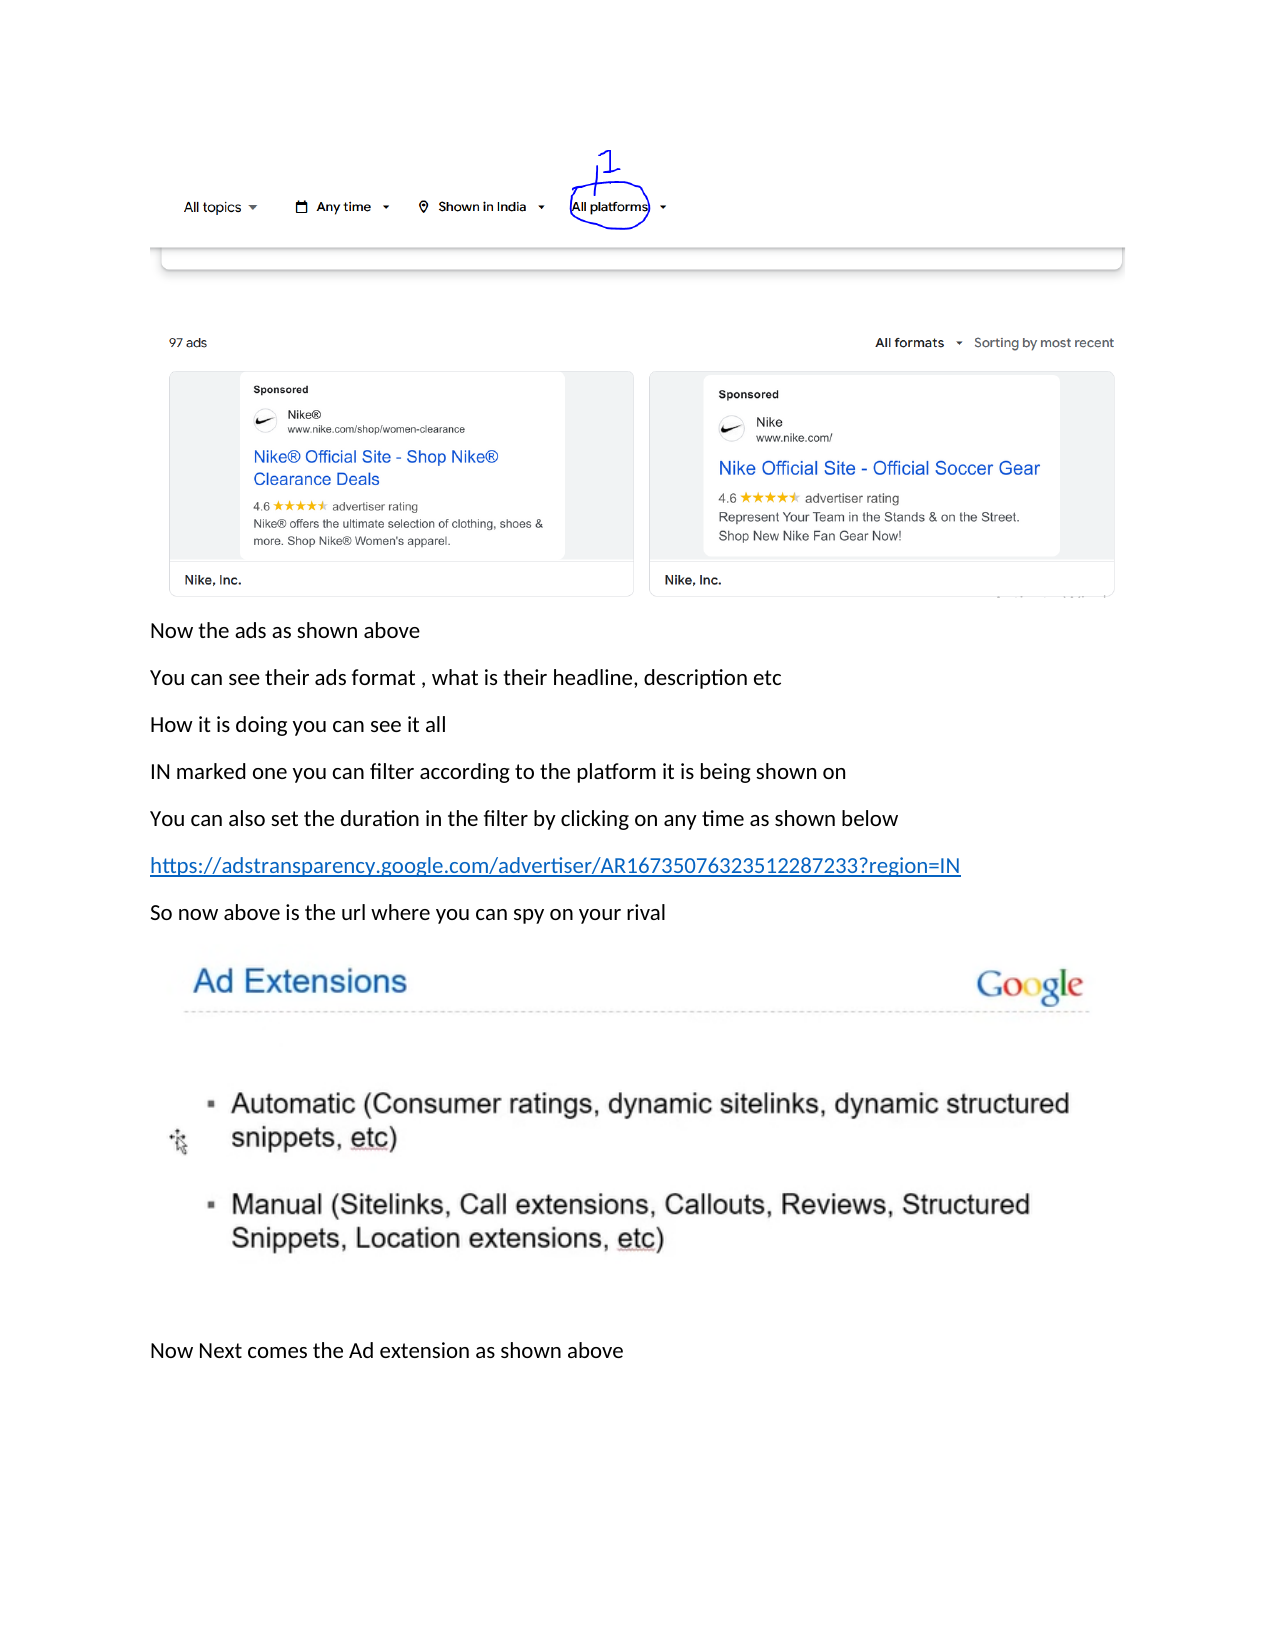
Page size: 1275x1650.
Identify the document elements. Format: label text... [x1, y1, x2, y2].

text Now the ads as shown above [150, 617, 1125, 645]
text You can also set the duration in the filter by clicking on any time as shown below [150, 804, 1125, 832]
picture [150, 150, 1125, 598]
picture [150, 944, 1125, 1318]
text https://adstransparency.google.com/advertiser/AR16735076323512287233?region=IN [150, 851, 1125, 879]
text IN marked one you can filter according to the platform it is being shown on [150, 757, 1125, 785]
text You can see their ads format , what is their headline, description etc [150, 663, 1125, 692]
text Now Next comes the Ad extension as shown above [150, 1336, 1125, 1364]
text So now above is the url where you can spy on your rival [150, 898, 1125, 926]
text How it is doing you can see it all [150, 710, 1125, 738]
